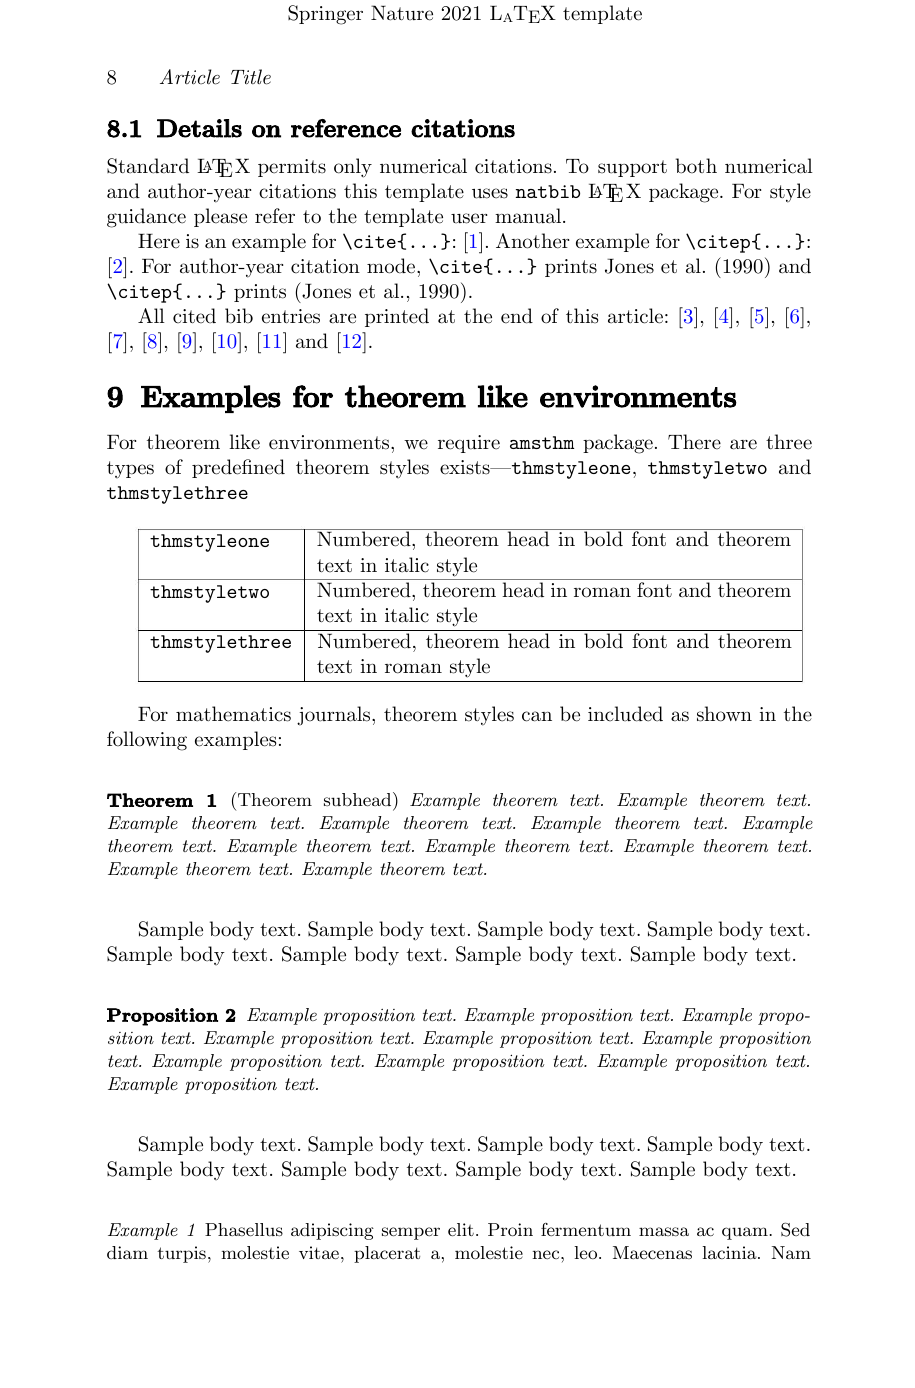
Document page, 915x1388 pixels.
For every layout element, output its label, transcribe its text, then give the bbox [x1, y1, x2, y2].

text text in roman style [317, 653, 515, 679]
text Example proposition text. [106, 1075, 834, 1094]
text types of predeﬁned theorem styles exists—thmstyleone, thmstyletwo and [106, 454, 834, 479]
text Example 1 Phasellus adipiscing semper elit. Proin fermentum massa ac quam. Sed [106, 1222, 834, 1240]
text thmstylethree [106, 482, 834, 504]
text thmstylethree Numbered, theorem head in bold font and theorem [150, 628, 815, 654]
text A E [592, 182, 652, 208]
text Example theorem text. Example theorem text. [106, 860, 834, 879]
text For theorem like environments, we require amsthm package. There are three [106, 429, 834, 454]
text Sample body text. Sample body text. Sample body text. Sample body text. [106, 941, 834, 966]
text \citep{...} prints (Jones et al., 1990). [106, 278, 834, 303]
picture [135, 526, 805, 684]
text [2]. For author-year citation mode, \cite{...} prints Jones et al. (1990) and [106, 253, 834, 278]
text Proposition 2 Example proposition text. Example proposition text. Example propo- [106, 1007, 834, 1025]
text For mathematics journals, theorem styles can be included as shown in the [138, 701, 834, 726]
text Example theorem text. Example theorem text. Example theorem text. Example [106, 814, 834, 833]
text diam turpis, molestie vitae, placerat a, molestie nec, leo. Maecenas lacinia. Nam [106, 1244, 834, 1263]
text Numbered, theorem head in bold font and theorem [317, 527, 815, 552]
text thmstyletwo [150, 581, 295, 603]
text 9 Examples for theorem like environments [106, 383, 760, 413]
text A E [202, 157, 262, 178]
text Sample body text. Sample body text. Sample body text. Sample body text. [138, 1131, 834, 1156]
text thmstyleone [150, 530, 295, 552]
text Theorem 1 (Theorem subhead) Example theorem text. Example theorem text. [106, 792, 834, 810]
text text in italic style [317, 552, 815, 577]
text theorem text. Example theorem text. Example theorem text. Example theorem text. [106, 837, 834, 856]
text Article Title [158, 65, 295, 90]
text text in italic style [317, 603, 815, 628]
text text. Example proposition text. Example proposition text. Example proposition text. [106, 1052, 834, 1071]
text Springer Nature 2021 LATEX template [287, 0, 653, 25]
text Standard LT X permits only numerical citations. To support both numerical [106, 153, 834, 178]
text [7], [8], [9], [10], [11] and [12]. [106, 328, 834, 353]
text All cited bib entries are printed at the end of this article: [3], [4], [5], [6], [138, 303, 834, 328]
text Here is an example for \cite{...}: [1]. Another example for \citep{...}: [138, 228, 834, 253]
text and author-year citations this template uses natbib LT X package. For style [106, 178, 834, 203]
text following examples: [106, 726, 834, 751]
text guidance please refer to the template user manual. [106, 203, 591, 228]
text Sample body text. Sample body text. Sample body text. Sample body text. [106, 1156, 834, 1181]
text Numbered, theorem head in roman font and theorem [317, 577, 815, 603]
text 8.1 Details on reference citations [106, 117, 539, 142]
text 8 [106, 65, 142, 90]
text sition text. Example proposition text. Example proposition text. Example proposition [106, 1029, 834, 1048]
text Sample body text. Sample body text. Sample body text. Sample body text. [138, 916, 834, 941]
